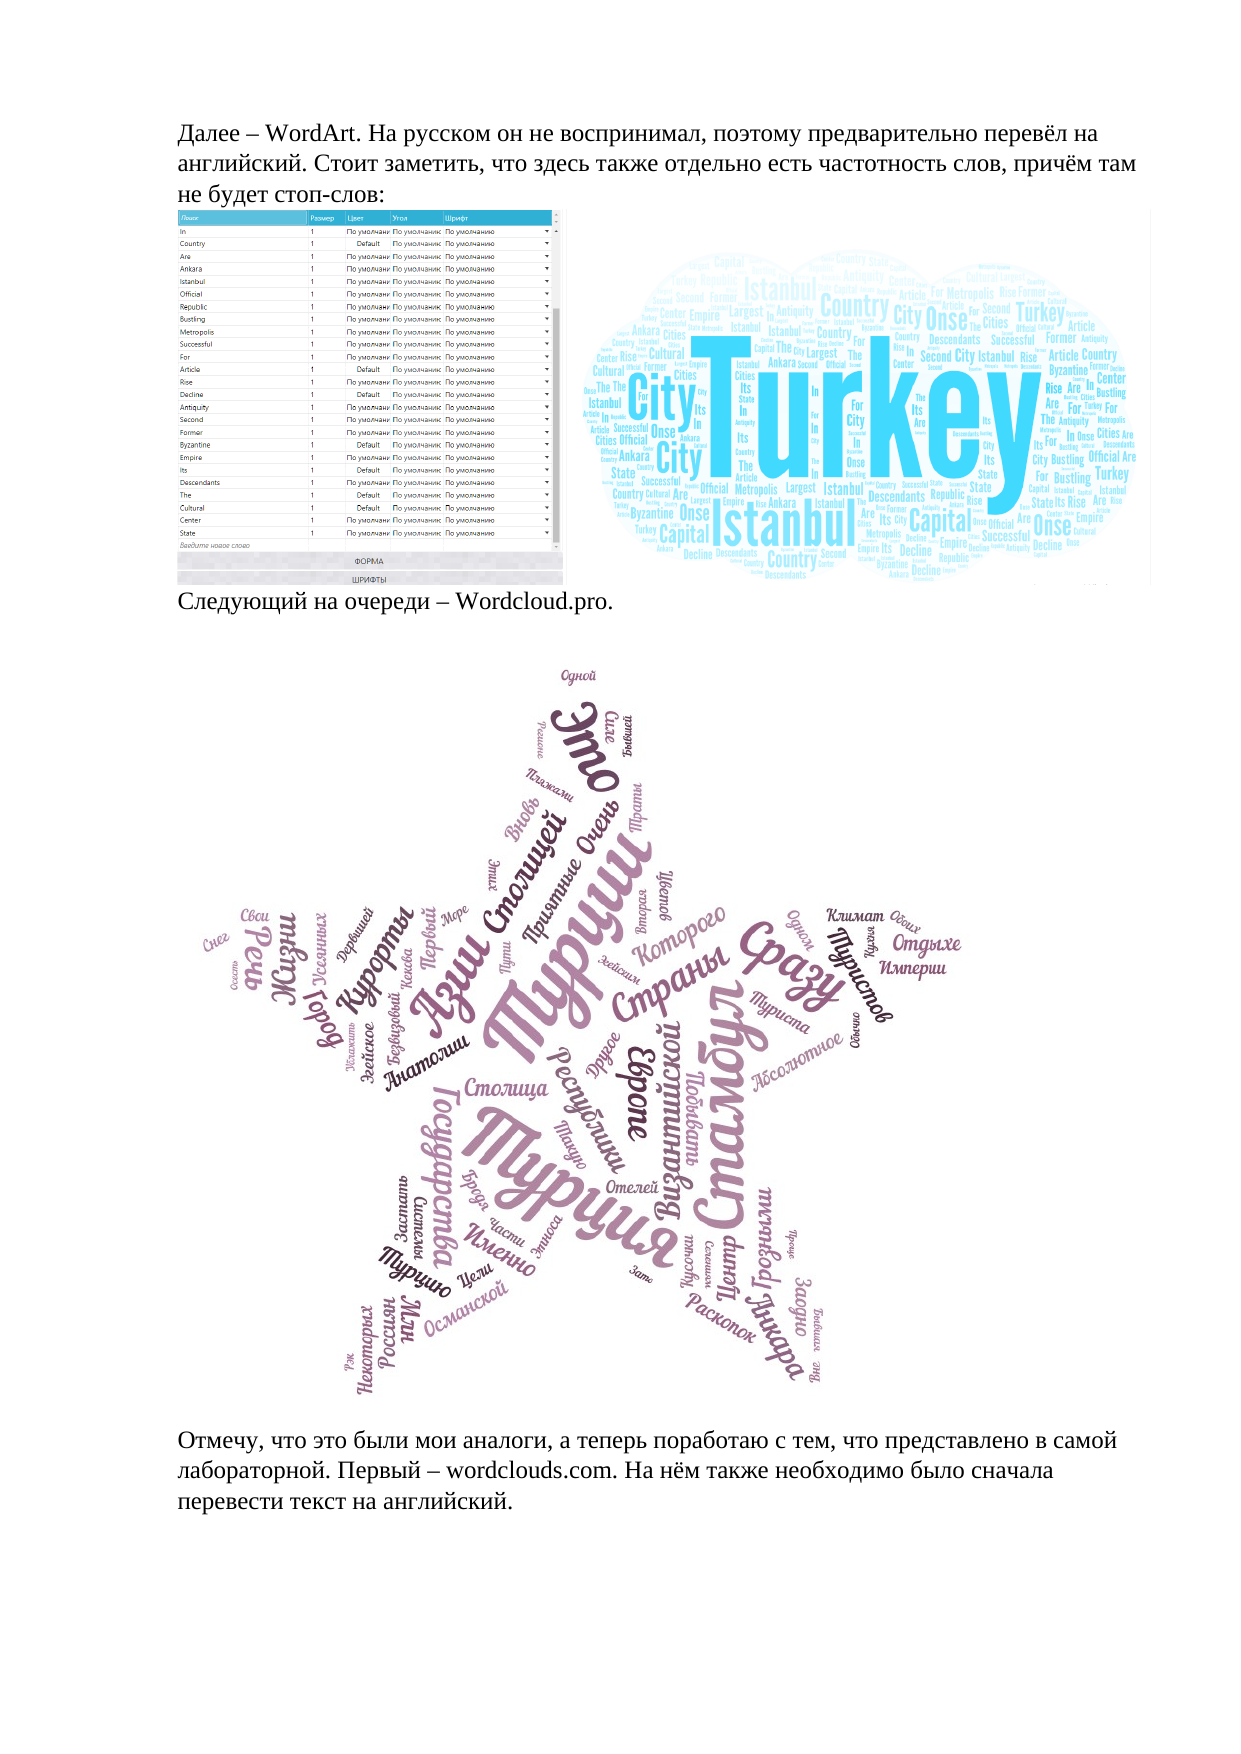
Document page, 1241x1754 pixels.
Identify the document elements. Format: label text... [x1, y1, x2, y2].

text Следующий на очереди – Wordcloud.pro. [177, 586, 1152, 615]
text Отмечу, что это были мои аналоги, а теперь поработаю с тем, что представлено в самой лабораторной. Первый – wordclouds.com. На нём также необходимо было сначала перевести текст на английский. [177, 1425, 1152, 1514]
picture [177, 616, 987, 1424]
picture [177, 209, 1152, 585]
text Далее – WordArt. На русском он не воспринимал, поэтому предварительно перевёл на английский. Стоит заметить, что здесь также отдельно есть частотность слов, причём там не будет стоп-слов: [177, 118, 1152, 208]
